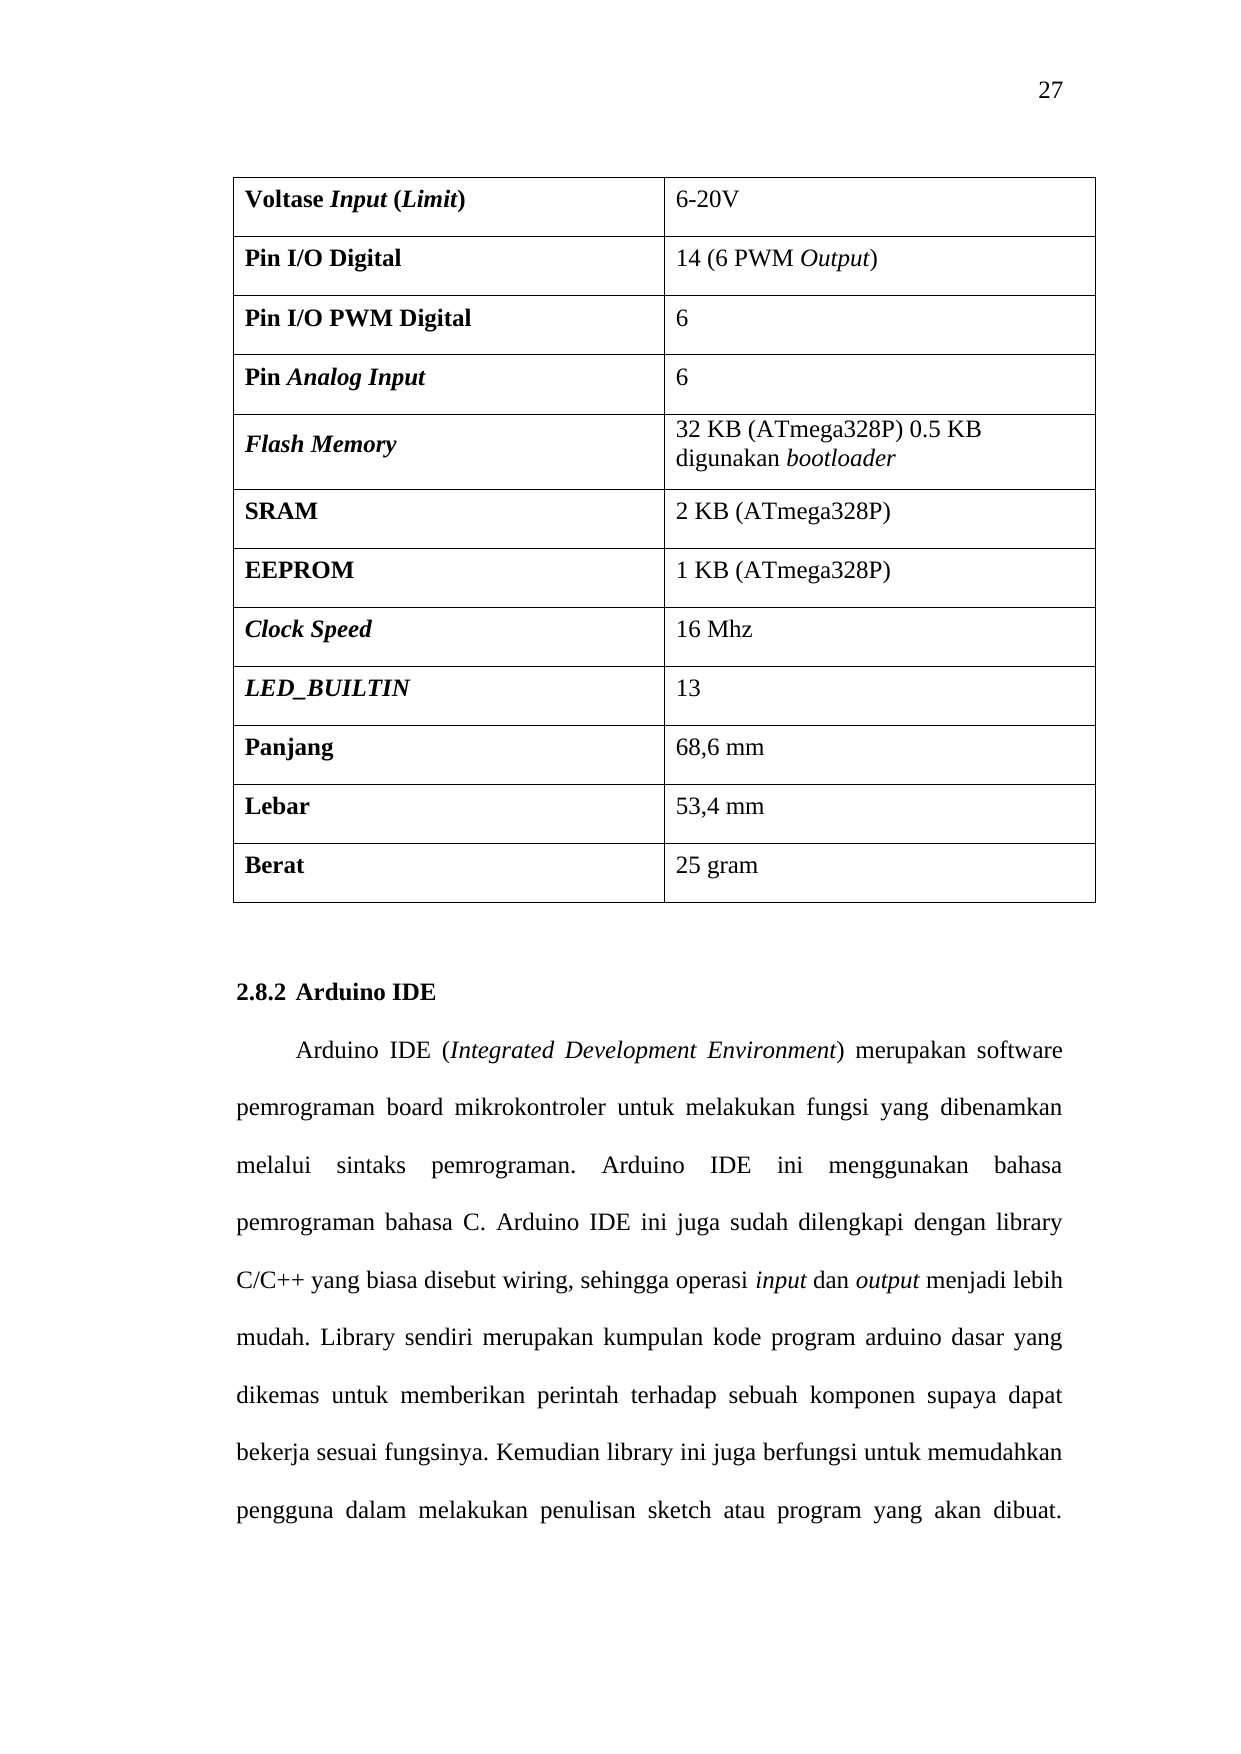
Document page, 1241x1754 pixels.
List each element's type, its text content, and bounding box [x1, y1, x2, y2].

table_cell LED_BUILTIN [234, 667, 664, 725]
table_cell 14 (6 PWM Output) [665, 237, 1095, 295]
table_cell 2 KB (ATmega328P) [665, 490, 1095, 548]
table_cell Clock Speed [234, 608, 664, 666]
table_cell 13 [665, 667, 1095, 725]
table_cell Pin I/O Digital [234, 237, 664, 295]
table_cell Berat [234, 844, 664, 902]
table_cell 25 gram [665, 844, 1095, 902]
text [236, 1035, 1063, 1523]
table_cell 6 [665, 296, 1095, 354]
table_cell Panjang [234, 726, 664, 784]
table_cell Pin Analog Input [234, 355, 664, 413]
table_cell Flash Memory [234, 415, 664, 489]
table_cell Pin I/O PWM Digital [234, 296, 664, 354]
table_cell 6-20V [665, 178, 1095, 236]
table_cell SRAM [234, 490, 664, 548]
table_cell 1 KB (ATmega328P) [665, 549, 1095, 607]
table_cell 16 Mhz [665, 608, 1095, 666]
table_cell Voltase Input (Limit) [234, 178, 664, 236]
table_cell 32 KB (ATmega328P) 0.5 KB digunakan bootloader [665, 415, 1095, 489]
table_cell 6 [665, 355, 1095, 413]
table_cell Lebar [234, 785, 664, 843]
subtitle Arduino IDE [236, 977, 1063, 1006]
table_cell EEPROM [234, 549, 664, 607]
table_cell 53,4 mm [665, 785, 1095, 843]
table_cell 68,6 mm [665, 726, 1095, 784]
